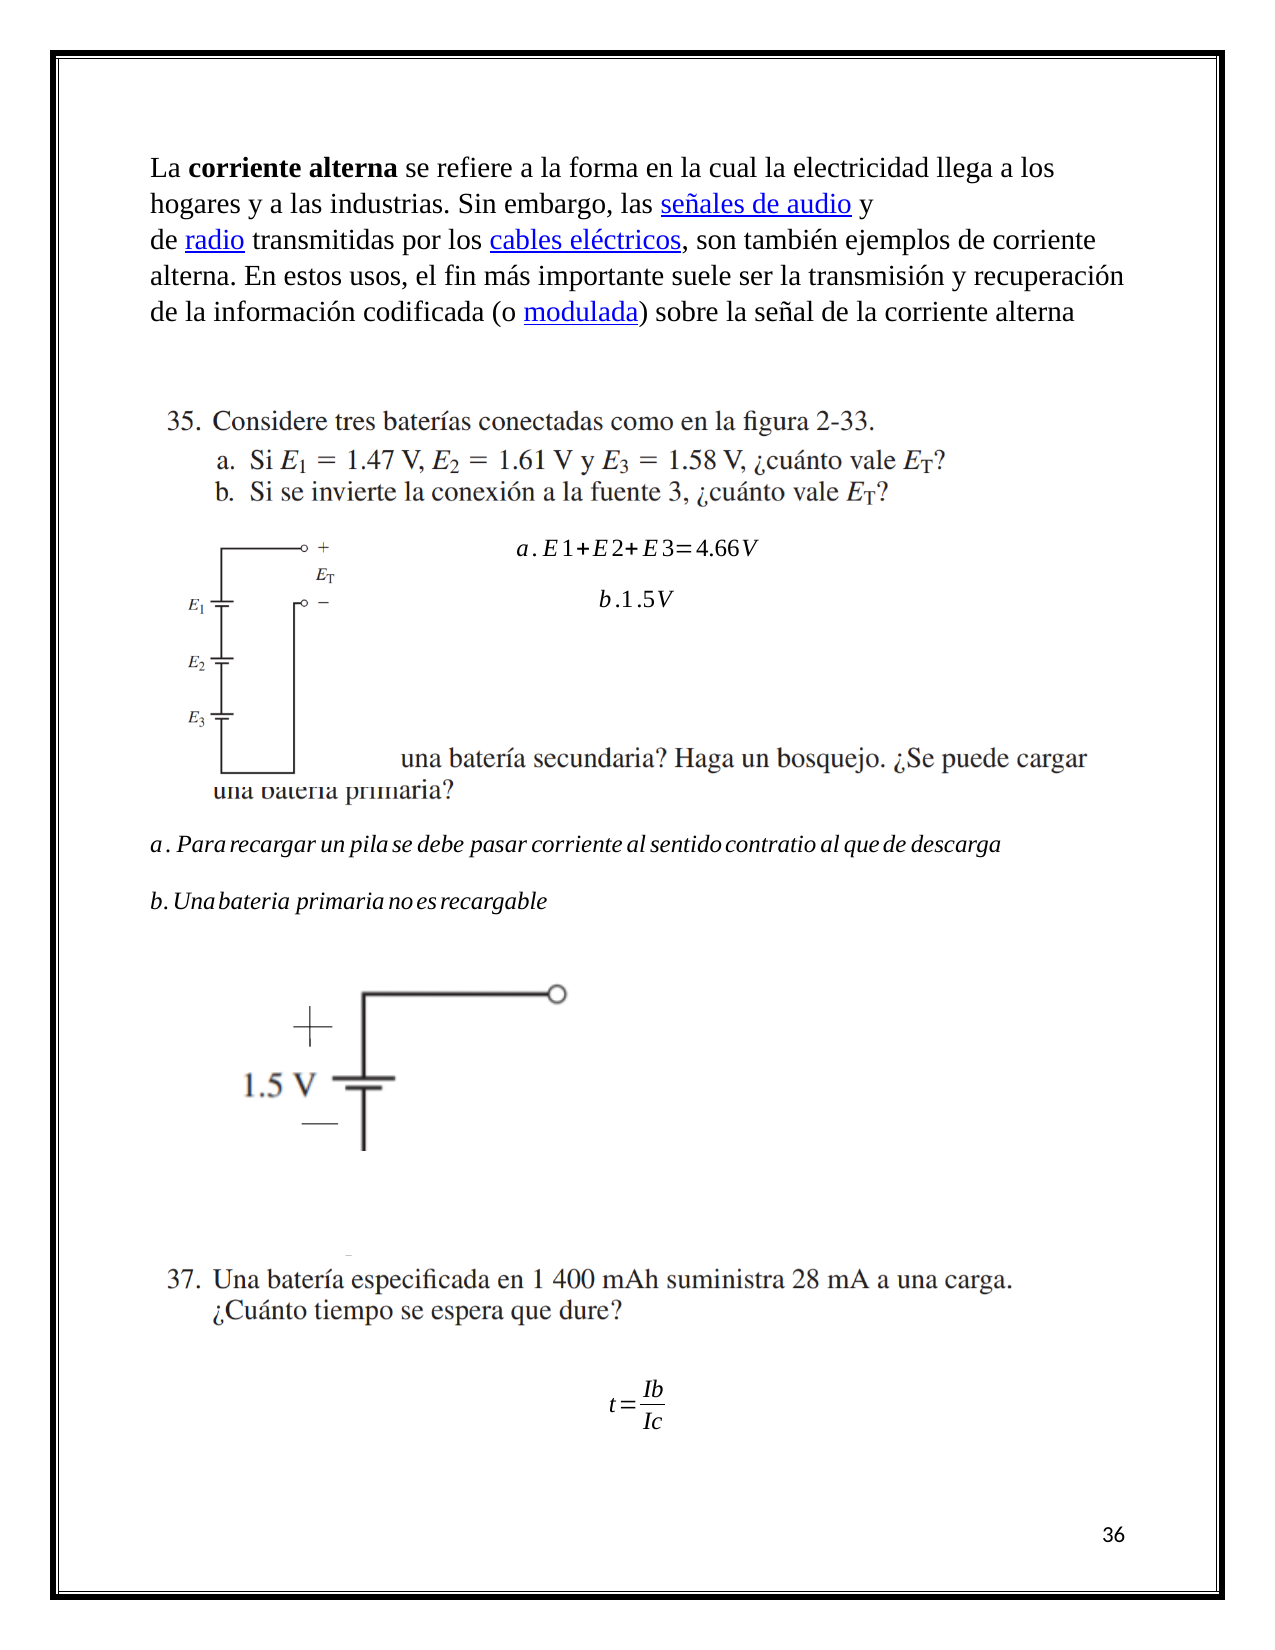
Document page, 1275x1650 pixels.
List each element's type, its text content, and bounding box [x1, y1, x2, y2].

text La corriente alterna se refiere a la forma en la cual la electricidad llega a los hogares y a las industrias. Sin embargo, las señales de audio y de radio transmitidas por los cables eléctricos, son también ejemplos de corriente alterna. En estos usos, el fin más importante suele ser la transmisión y recuperación de la información codificada (o modulada) sobre la señal de la corriente alterna [150, 150, 1125, 328]
picture [150, 1255, 1125, 1358]
picture [150, 883, 605, 1151]
picture [150, 400, 1125, 512]
picture [150, 531, 1125, 813]
